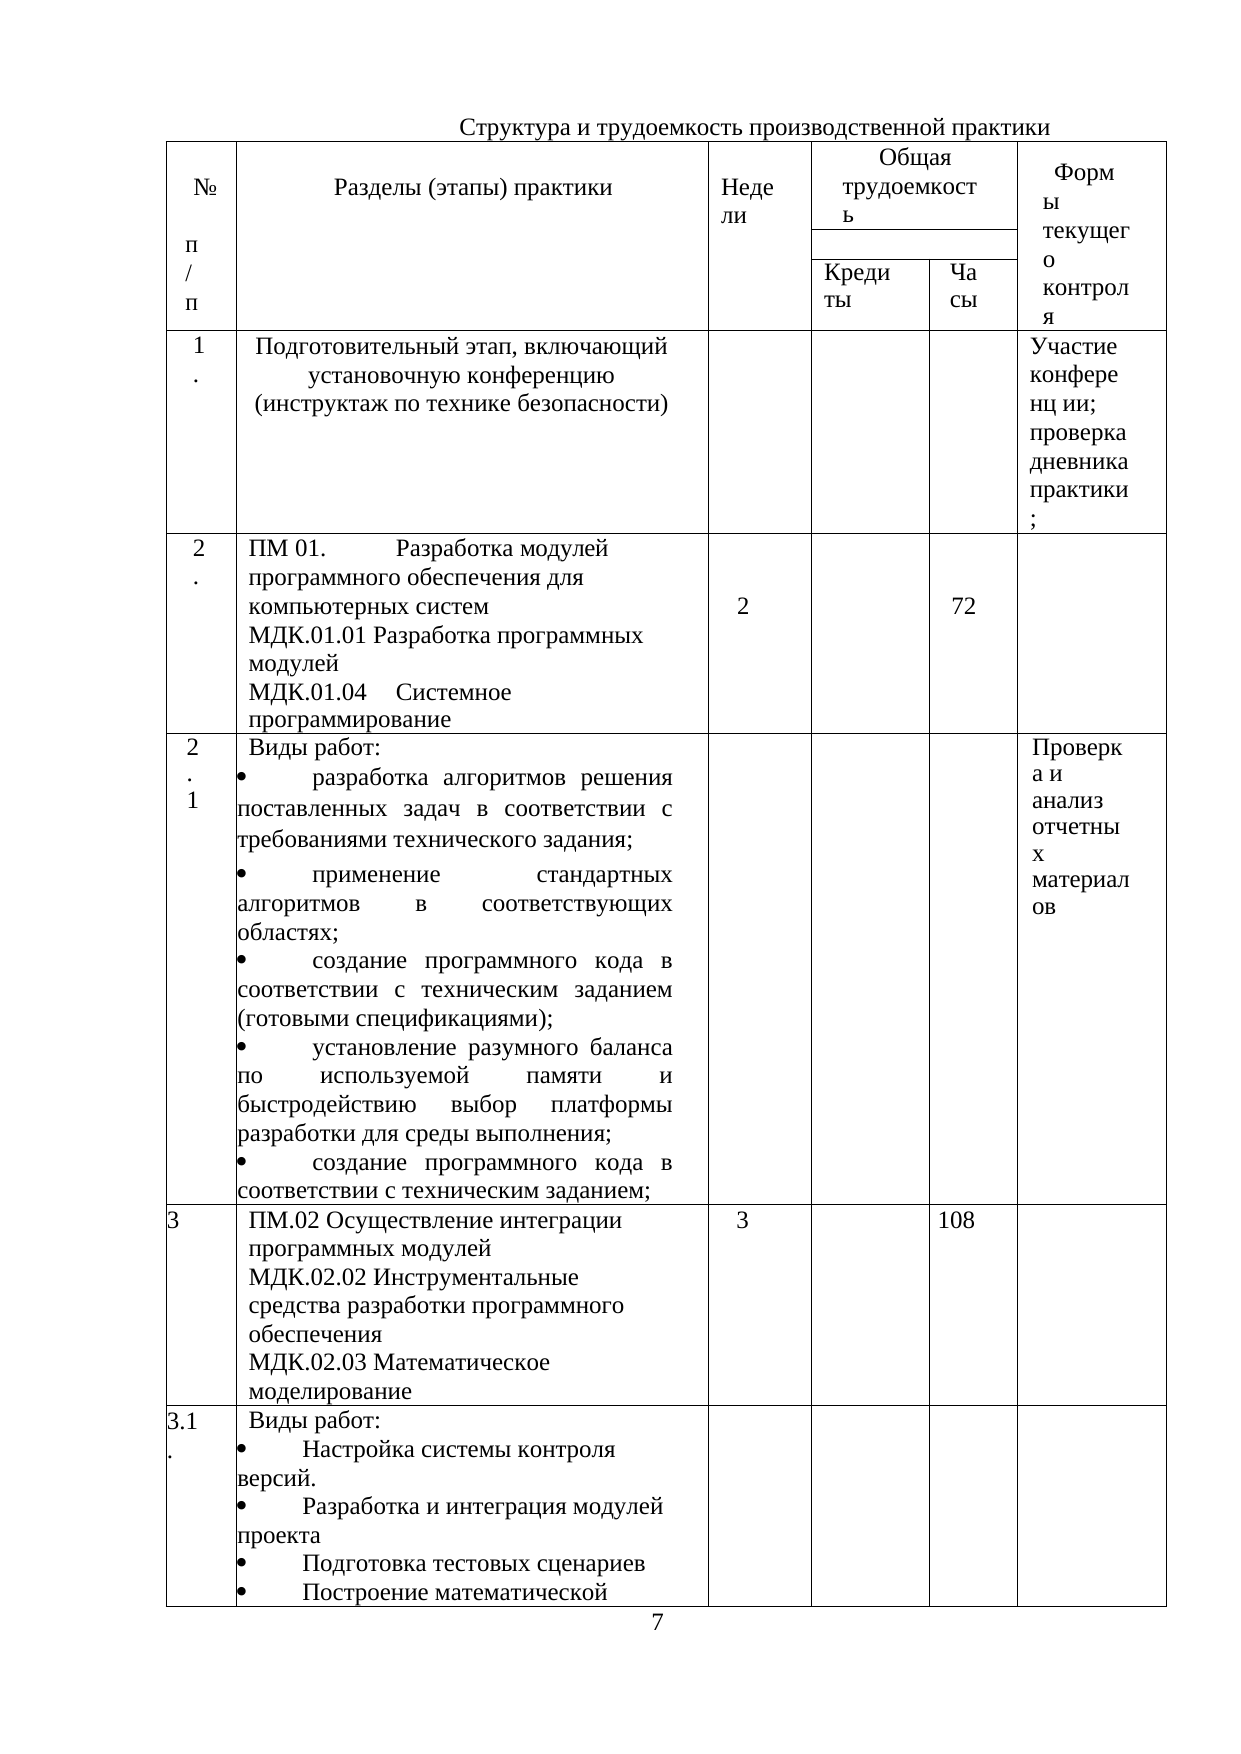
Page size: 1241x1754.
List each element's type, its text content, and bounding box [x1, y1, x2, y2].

table_cell Проверка и анализ отчетных материалов [1018, 734, 1166, 1204]
table_cell [812, 534, 929, 733]
table_cell [930, 1406, 1017, 1606]
text Структура и трудоемкость производственной практики [459, 112, 1157, 141]
table_cell [1018, 1205, 1166, 1405]
table_cell Виды работ: разработка алгоритмов решения поставленных задач в соответствии с требованиями технического задания; применение стандартных алгоритмов в соответствующих областях; создание программного кода в соответствии с техническим заданием (готовыми спецификациями); установление разумного баланса по используемой памяти и быстродействию выбор платформы разработки для среды выполнения; создание программного кода в соответствии с техническим заданием; [237, 734, 708, 1204]
table_cell [709, 734, 811, 1204]
table_cell Подготовительный этап, включающий установочную конференцию (инструктаж по технике безопасности) [237, 331, 708, 532]
table_cell 2 [709, 534, 811, 733]
table_cell Часы [930, 260, 1017, 330]
table_cell [709, 1406, 811, 1606]
table_cell [812, 734, 929, 1204]
table_cell Участие в конференц ии; проверка дневника практики; [1018, 331, 1166, 532]
table_cell [812, 331, 929, 532]
table_cell [930, 734, 1017, 1204]
table_cell 3 [709, 1205, 811, 1405]
table_header Разделы (этапы) практики [237, 142, 708, 330]
table_cell [1018, 534, 1166, 733]
table_cell [709, 331, 811, 532]
table_cell 2.1 [167, 734, 236, 1204]
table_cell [237, 1406, 708, 1606]
table_cell 3.1. [167, 1406, 236, 1606]
table_cell 108 [930, 1205, 1017, 1405]
table_cell [812, 1205, 929, 1405]
table_header Формы текущего контроля [1018, 142, 1166, 330]
table_cell [812, 1406, 929, 1606]
table_header № п/п [167, 142, 236, 330]
table_cell 1. [167, 331, 236, 532]
table_cell ПМ 01. Разработка модулей программного обеспечения для компьютерных систем МДК.01.01 Разработка программных модулей МДК.01.04 Системное программирование [237, 534, 708, 733]
table_cell Кредиты [812, 260, 929, 330]
table_cell [930, 331, 1017, 532]
table_header Общая трудоемкость [812, 142, 1017, 229]
table_cell [812, 230, 1017, 258]
table_cell [1018, 1406, 1166, 1606]
table_cell 3 [167, 1205, 236, 1405]
table_cell 2. [167, 534, 236, 733]
table_cell ПМ.02 Осуществление интеграции программных модулей МДК.02.02 Инструментальные средства разработки программного обеспечения МДК.02.03 Математическое моделирование [237, 1205, 708, 1405]
table_header Недели [709, 142, 811, 330]
table_cell 72 [930, 534, 1017, 733]
